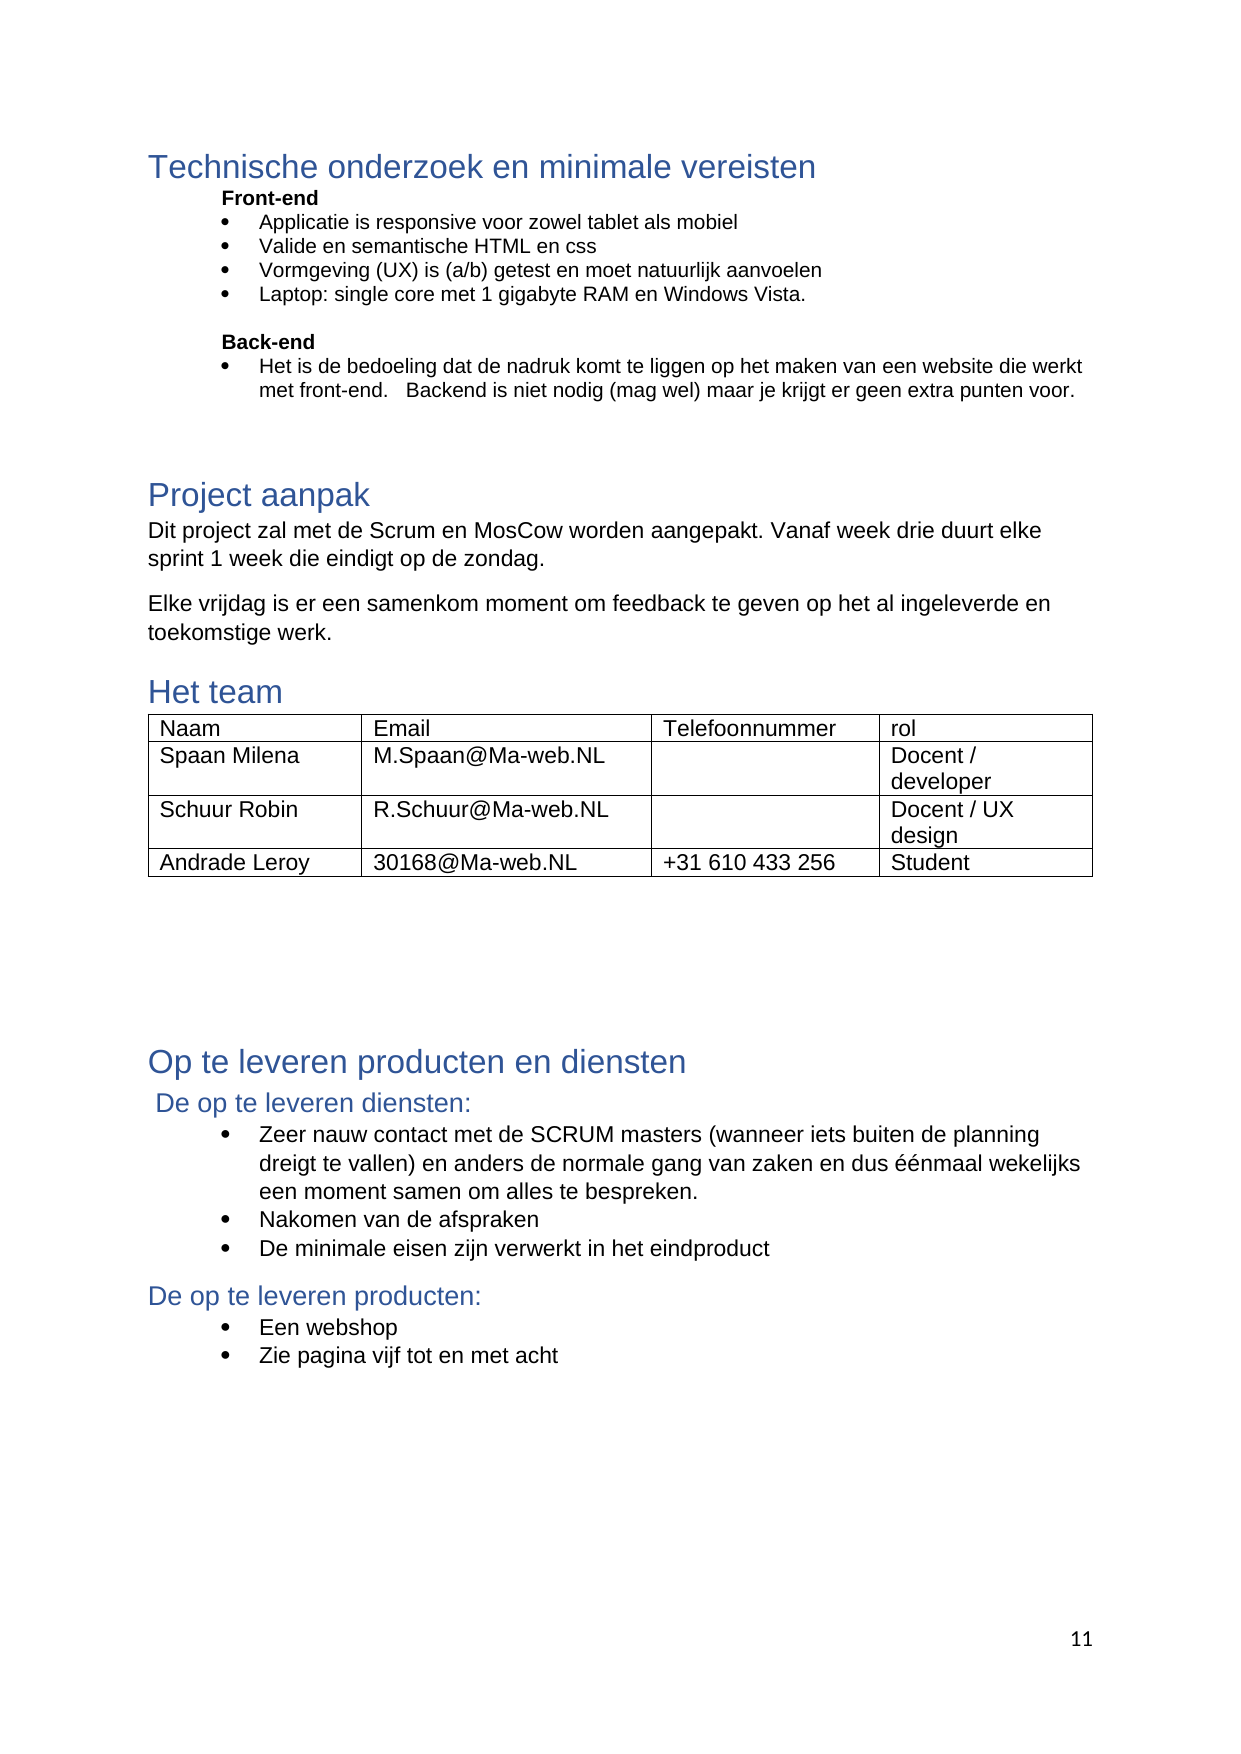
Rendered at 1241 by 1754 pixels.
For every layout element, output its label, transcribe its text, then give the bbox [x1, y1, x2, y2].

subtitle Project aanpak [148, 475, 1093, 513]
table_cell Docent / developer [880, 742, 1092, 794]
table_cell M.Spaan@Ma-web.NL [362, 742, 651, 794]
table_cell Spaan Milena [149, 742, 361, 794]
text Dit project zal met de Scrum en MosCow worden aangepakt. Vanaf week drie duurt elke sprint 1 week die eindigt op de zondag. [148, 517, 1093, 571]
table_cell Schuur Robin [149, 796, 361, 848]
text Back-end [221, 330, 1093, 354]
text Front-end [221, 186, 1093, 210]
table_cell [652, 742, 879, 794]
list Valide en semantische HTML en css [221, 234, 1093, 258]
table_cell Andrade Leroy [149, 849, 361, 876]
table_header Naam [149, 715, 361, 741]
table_header Telefoonnummer [652, 715, 879, 741]
text Technische onderzoek en minimale vereisten [148, 148, 1093, 186]
subtitle De op te leveren producten: [148, 1280, 1093, 1311]
list Een webshop [221, 1314, 1093, 1340]
list Zie pagina vijf tot en met acht [221, 1342, 1093, 1368]
table_cell +31 610 433 256 [652, 849, 879, 876]
subtitle Op te leveren producten en diensten [148, 1042, 1093, 1080]
table_header rol [880, 715, 1092, 741]
list Laptop: single core met 1 gigabyte RAM en Windows Vista. [221, 282, 1093, 306]
table_cell 30168@Ma-web.NL [362, 849, 651, 876]
list Zeer nauw contact met de SCRUM masters (wanneer iets buiten de planning dreigt te vallen) en anders de normale gang van zaken en dus éénmaal wekelijks een moment samen om alles te bespreken. [221, 1121, 1093, 1204]
list Het is de bedoeling dat de nadruk komt te liggen op het maken van een website die werkt met front-end. Backend is niet nodig (mag wel) maar je krijgt er geen extra punten voor. [221, 354, 1093, 402]
table_cell Docent / UX design [880, 796, 1092, 848]
list Applicatie is responsive voor zowel tablet als mobiel [221, 210, 1093, 234]
text Elke vrijdag is er een samenkom moment om feedback te geven op het al ingeleverde en toekomstige werk. [148, 590, 1093, 645]
table_cell Student [880, 849, 1092, 876]
table_cell R.Schuur@Ma-web.NL [362, 796, 651, 848]
subtitle Het team [148, 672, 1093, 710]
table_cell [652, 796, 879, 848]
table_header Email [362, 715, 651, 741]
list De minimale eisen zijn verwerkt in het eindproduct [221, 1235, 1093, 1261]
list Vormgeving (UX) is (a/b) getest en moet natuurlijk aanvoelen [221, 258, 1093, 282]
subtitle De op te leveren diensten: [148, 1087, 1093, 1119]
list Nakomen van de afspraken [221, 1206, 1093, 1233]
